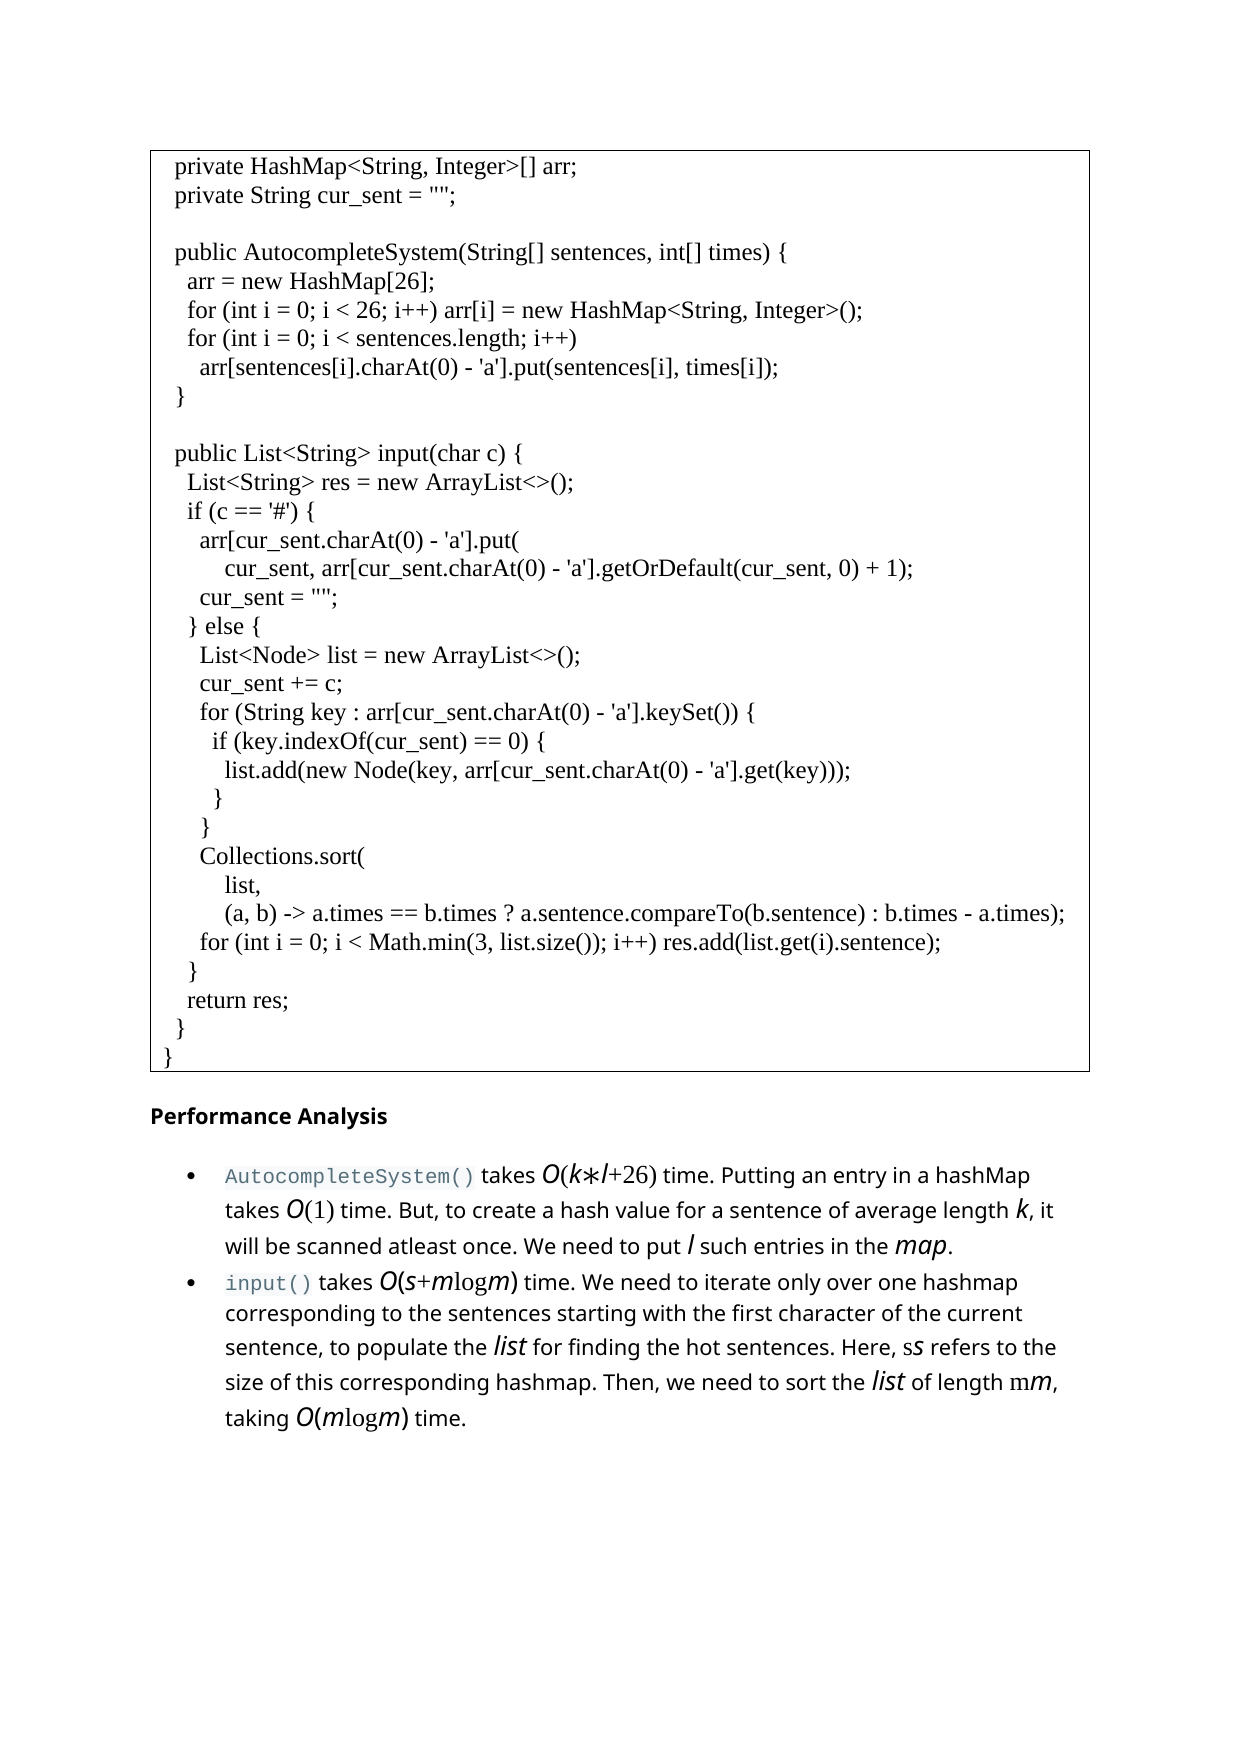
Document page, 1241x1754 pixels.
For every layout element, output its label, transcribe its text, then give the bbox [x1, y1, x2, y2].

list input() takes O(s+mlogm) time. We need to iterate only over one hashmap corresponding to the sentences starting with the first character of the current sentence, to populate the list for finding the hot sentences. Here, ss refers to the size of this corresponding hashmap. Then, we need to sort the list of length mm, taking O(mlogm) time. [187, 1262, 1090, 1434]
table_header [151, 151, 1089, 1071]
list AutocompleteSystem() takes O(k∗l+26) time. Putting an entry in a hashMap takes O(1) time. But, to create a hash value for a sentence of average length k, it will be scanned atleast once. We need to put l such entries in the map. [187, 1156, 1090, 1262]
text Performance Analysis [150, 1101, 1090, 1131]
